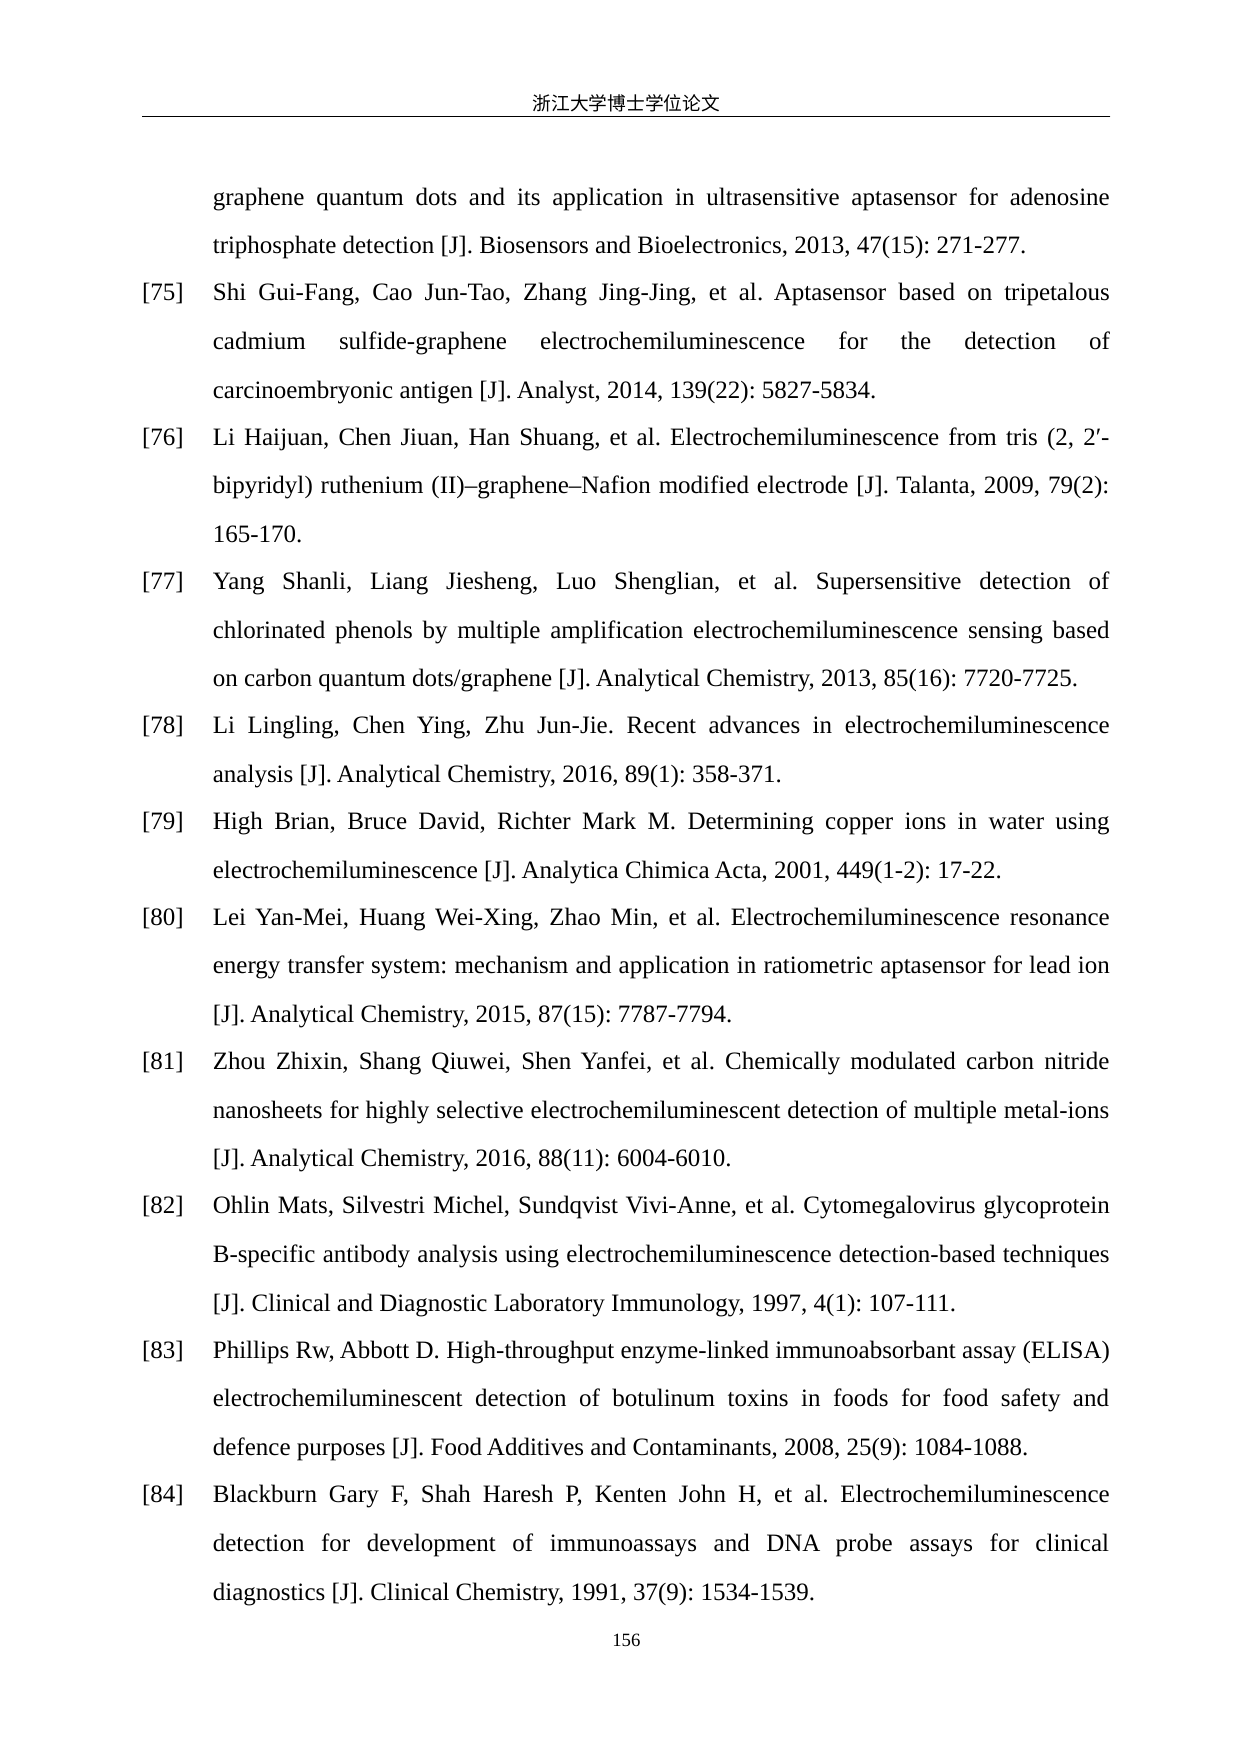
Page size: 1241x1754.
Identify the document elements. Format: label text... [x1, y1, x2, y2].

text [80] Lei Yan-Mei, Huang Wei-Xing, Zhao Min, et al. Electrochemiluminescence resonance energy transfer system: mechanism and application in ratiometric aptasensor for lead ion [J]. Analytical Chemistry, 2015, 87(15): 7787-7794. [142, 900, 1110, 1030]
text [79] High Brian, Bruce David, Richter Mark M. Determining copper ions in water using electrochemiluminescence [J]. Analytica Chimica Acta, 2001, 449(1-2): 17-22. [142, 804, 1110, 885]
text [75] Shi Gui-Fang, Cao Jun-Tao, Zhang Jing-Jing, et al. Aptasensor based on tripetalous cadmium sulfide-graphene electrochemiluminescence for the detection of carcinoembryonic antigen [J]. Analyst, 2014, 139(22): 5827-5834. [142, 275, 1110, 405]
text [81] Zhou Zhixin, Shang Qiuwei, Shen Yanfei, et al. Chemically modulated carbon nitride nanosheets for highly selective electrochemiluminescent detection of multiple metal-ions [J]. Analytical Chemistry, 2016, 88(11): 6004-6010. [142, 1044, 1110, 1174]
text [76] Li Haijuan, Chen Jiuan, Han Shuang, et al. Electrochemiluminescence from tris (2, 2′-bipyridyl) ruthenium (II)–graphene–Nafion modified electrode [J]. Talanta, 2009, 79(2): 165-170. [142, 420, 1110, 550]
text [84] Blackburn Gary F, Shah Haresh P, Kenten John H, et al. Electrochemiluminescence detection for development of immunoassays and DNA probe assays for clinical diagnostics [J]. Clinical Chemistry, 1991, 37(9): 1534-1539. [142, 1477, 1110, 1607]
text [142, 180, 1110, 261]
text [83] Phillips Rw, Abbott D. High-throughput enzyme-linked immunoabsorbant assay (ELISA) electrochemiluminescent detection of botulinum toxins in foods for food safety and defence purposes [J]. Food Additives and Contaminants, 2008, 25(9): 1084-1088. [142, 1333, 1110, 1463]
text [82] Ohlin Mats, Silvestri Michel, Sundqvist Vivi-Anne, et al. Cytomegalovirus glycoprotein B-specific antibody analysis using electrochemiluminescence detection-based techniques [J]. Clinical and Diagnostic Laboratory Immunology, 1997, 4(1): 107-111. [142, 1188, 1110, 1318]
text [78] Li Lingling, Chen Ying, Zhu Jun-Jie. Recent advances in electrochemiluminescence analysis [J]. Analytical Chemistry, 2016, 89(1): 358-371. [142, 708, 1110, 790]
text [77] Yang Shanli, Liang Jiesheng, Luo Shenglian, et al. Supersensitive detection of chlorinated phenols by multiple amplification electrochemiluminescence sensing based on carbon quantum dots/graphene [J]. Analytical Chemistry, 2013, 85(16): 7720-7725. [142, 564, 1110, 694]
